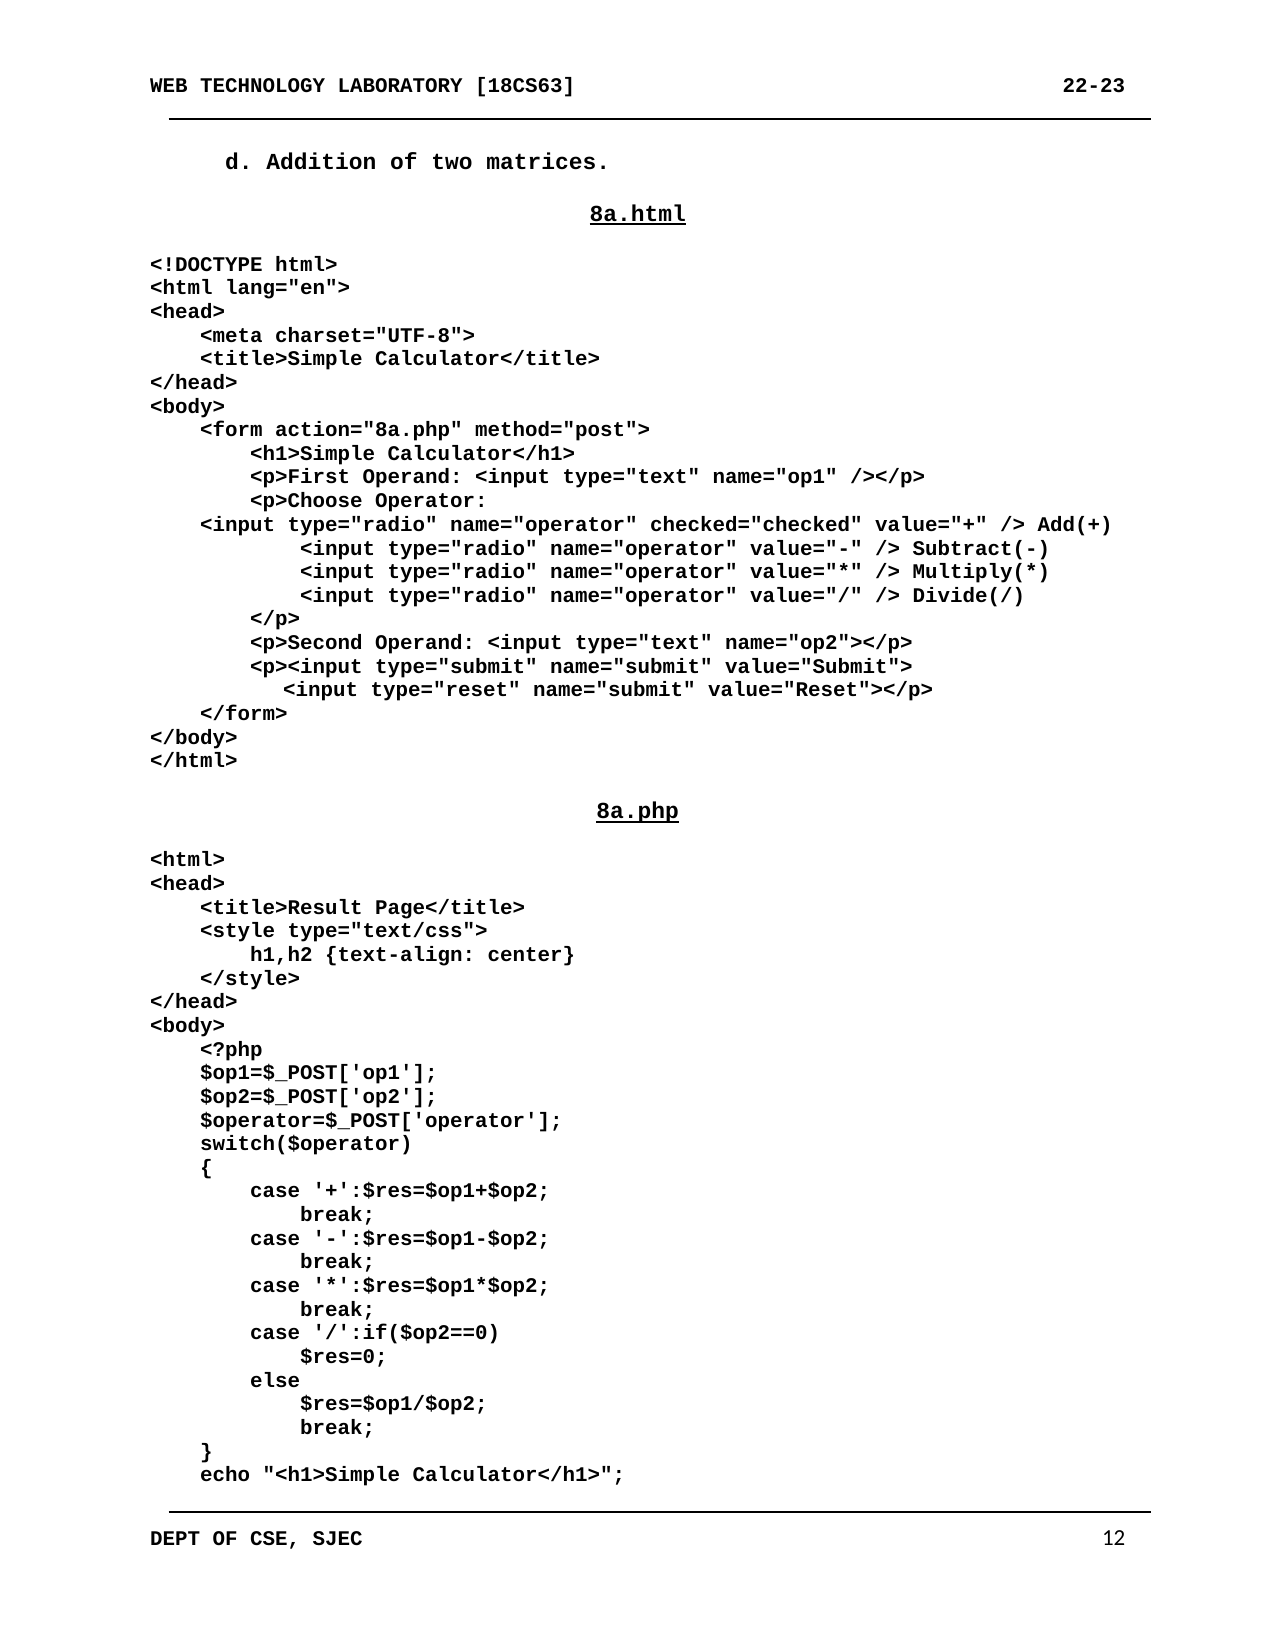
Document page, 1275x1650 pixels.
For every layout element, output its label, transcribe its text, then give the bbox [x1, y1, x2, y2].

text d. Addition of two matrices. [150, 150, 1125, 176]
text 8a.php [150, 800, 1125, 826]
text 8a.html [150, 202, 1125, 228]
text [150, 849, 1125, 1488]
text <!DOCTYPE html> <html lang="en"> <head> <meta charset="UTF-8"> <title>Simple Calculator</title> </head> <body> <form action="8a.php" method="post"> <h1>Simple Calculator</h1> <p>First Operand: <input type="text" name="op1" /></p> <p>Choose Operator: <input type="radio" name="operator" checked="checked" value="+" /> Add(+) <input type="radio" name="operator" value="-" /> Subtract(-) <input type="radio" name="operator" value="*" /> Multiply(*) <input type="radio" name="operator" value="/" /> Divide(/) </p> <p>Second Operand: <input type="text" name="op2"></p> <p><input type="submit" name="submit" value="Submit"> [150, 254, 1125, 679]
text <input type="reset" name="submit" value="Reset"></p> </form> </body> </html> [150, 679, 1125, 774]
